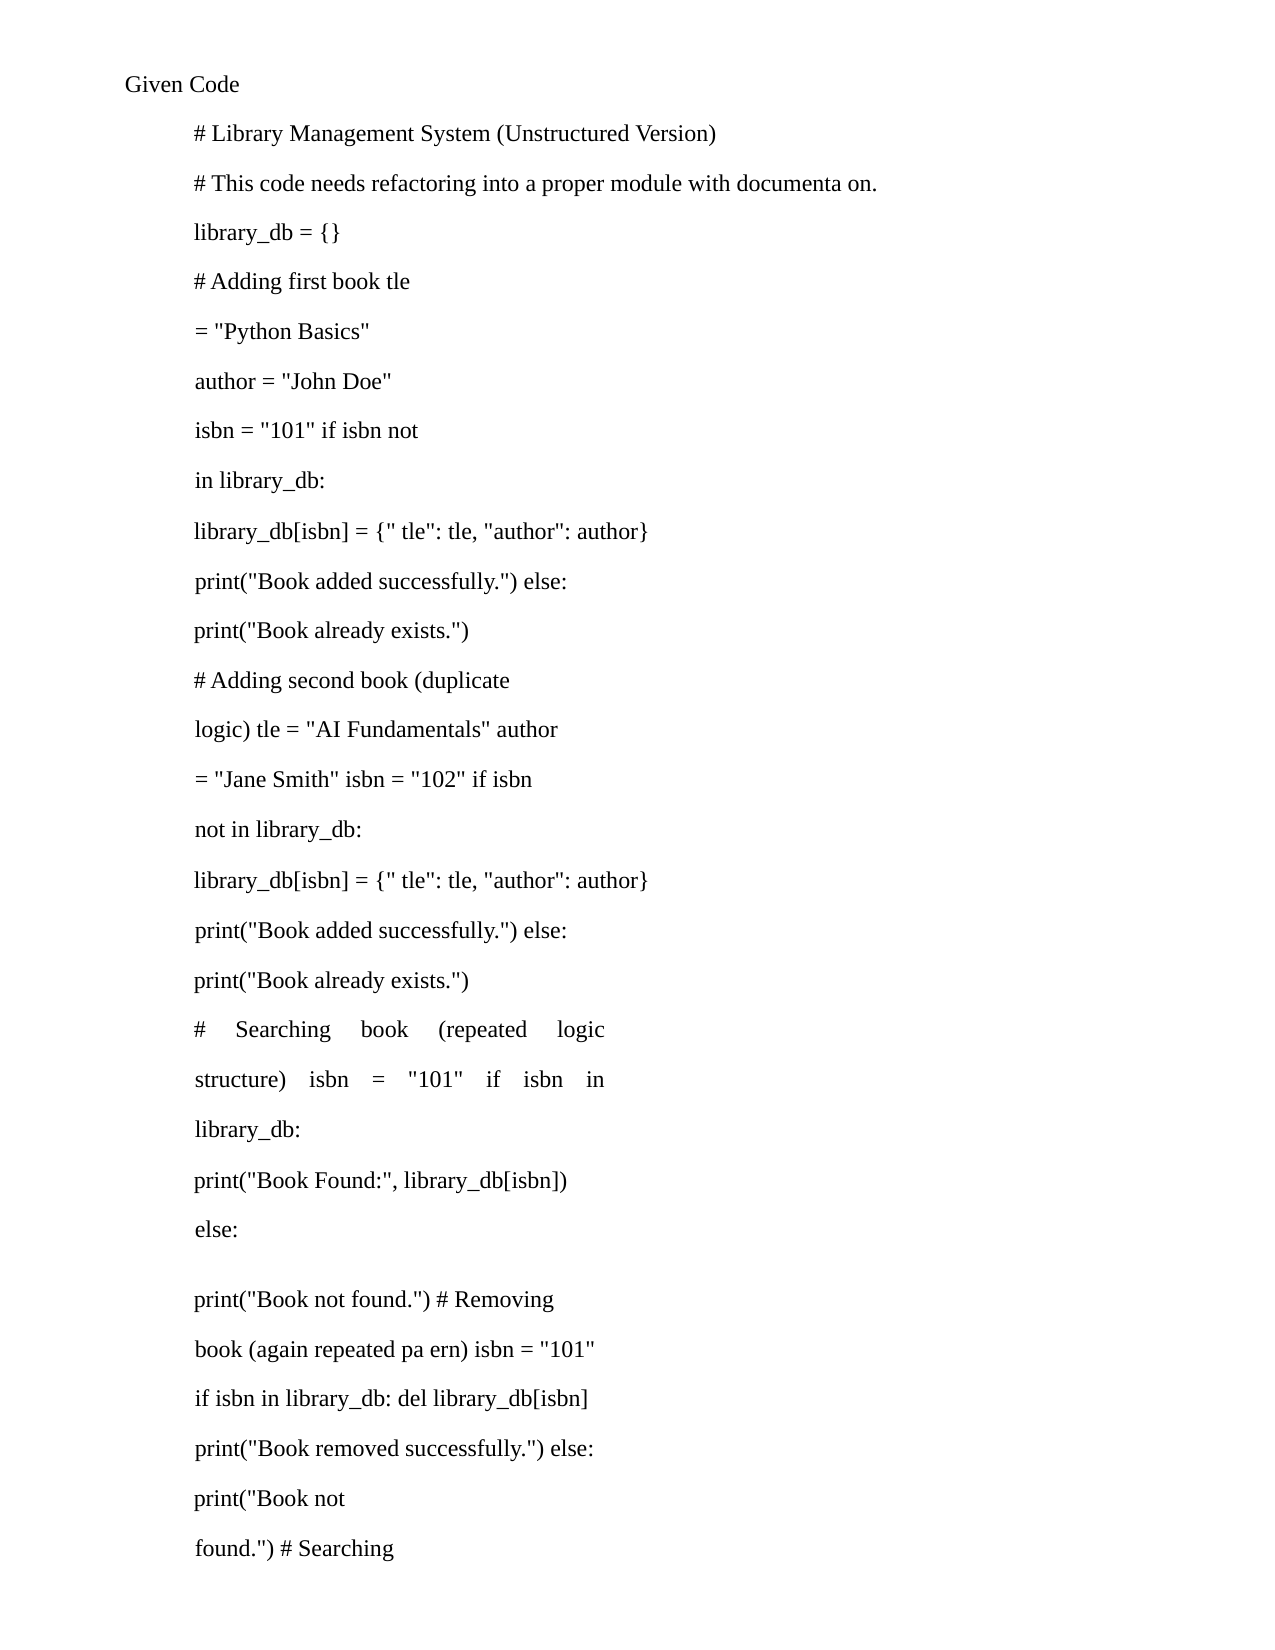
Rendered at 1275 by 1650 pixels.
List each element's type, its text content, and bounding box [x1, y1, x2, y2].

text # Searching book (repeated logic structure) isbn = "101" if isbn in library_db: [193, 1015, 605, 1143]
text library_db[isbn] = {" tle": tle, "author": author} print("Book added successfully.") else: [193, 866, 660, 943]
text print("Book already exists.") [193, 617, 861, 644]
text library_db[isbn] = {" tle": tle, "author": author} print("Book added successfully.") else: [193, 517, 660, 594]
text print("Book already exists.") [193, 966, 861, 993]
text # Library Management System (Unstructured Version) [193, 119, 861, 147]
text # Adding first book tle = "Python Basics" author = "John Doe" isbn = "101" if isbn not in library_db: [193, 267, 422, 494]
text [193, 1484, 427, 1562]
text # Adding second book (duplicate logic) tle = "AI Fundamentals" author = "Jane Smith" isbn = "102" if isbn not in library_db: [193, 666, 562, 842]
text print("Book not found.") # Removing book (again repeated pa ern) isbn = "101" if isbn in library_db: del library_db[isbn] print("Book removed successfully.") else: [193, 1285, 598, 1462]
text print("Book Found:", library_db[isbn]) else: [193, 1166, 605, 1243]
text library_db = {} [193, 218, 861, 246]
text # This code needs refactoring into a proper module with documenta on. [193, 169, 1155, 196]
text Given Code [124, 70, 861, 98]
